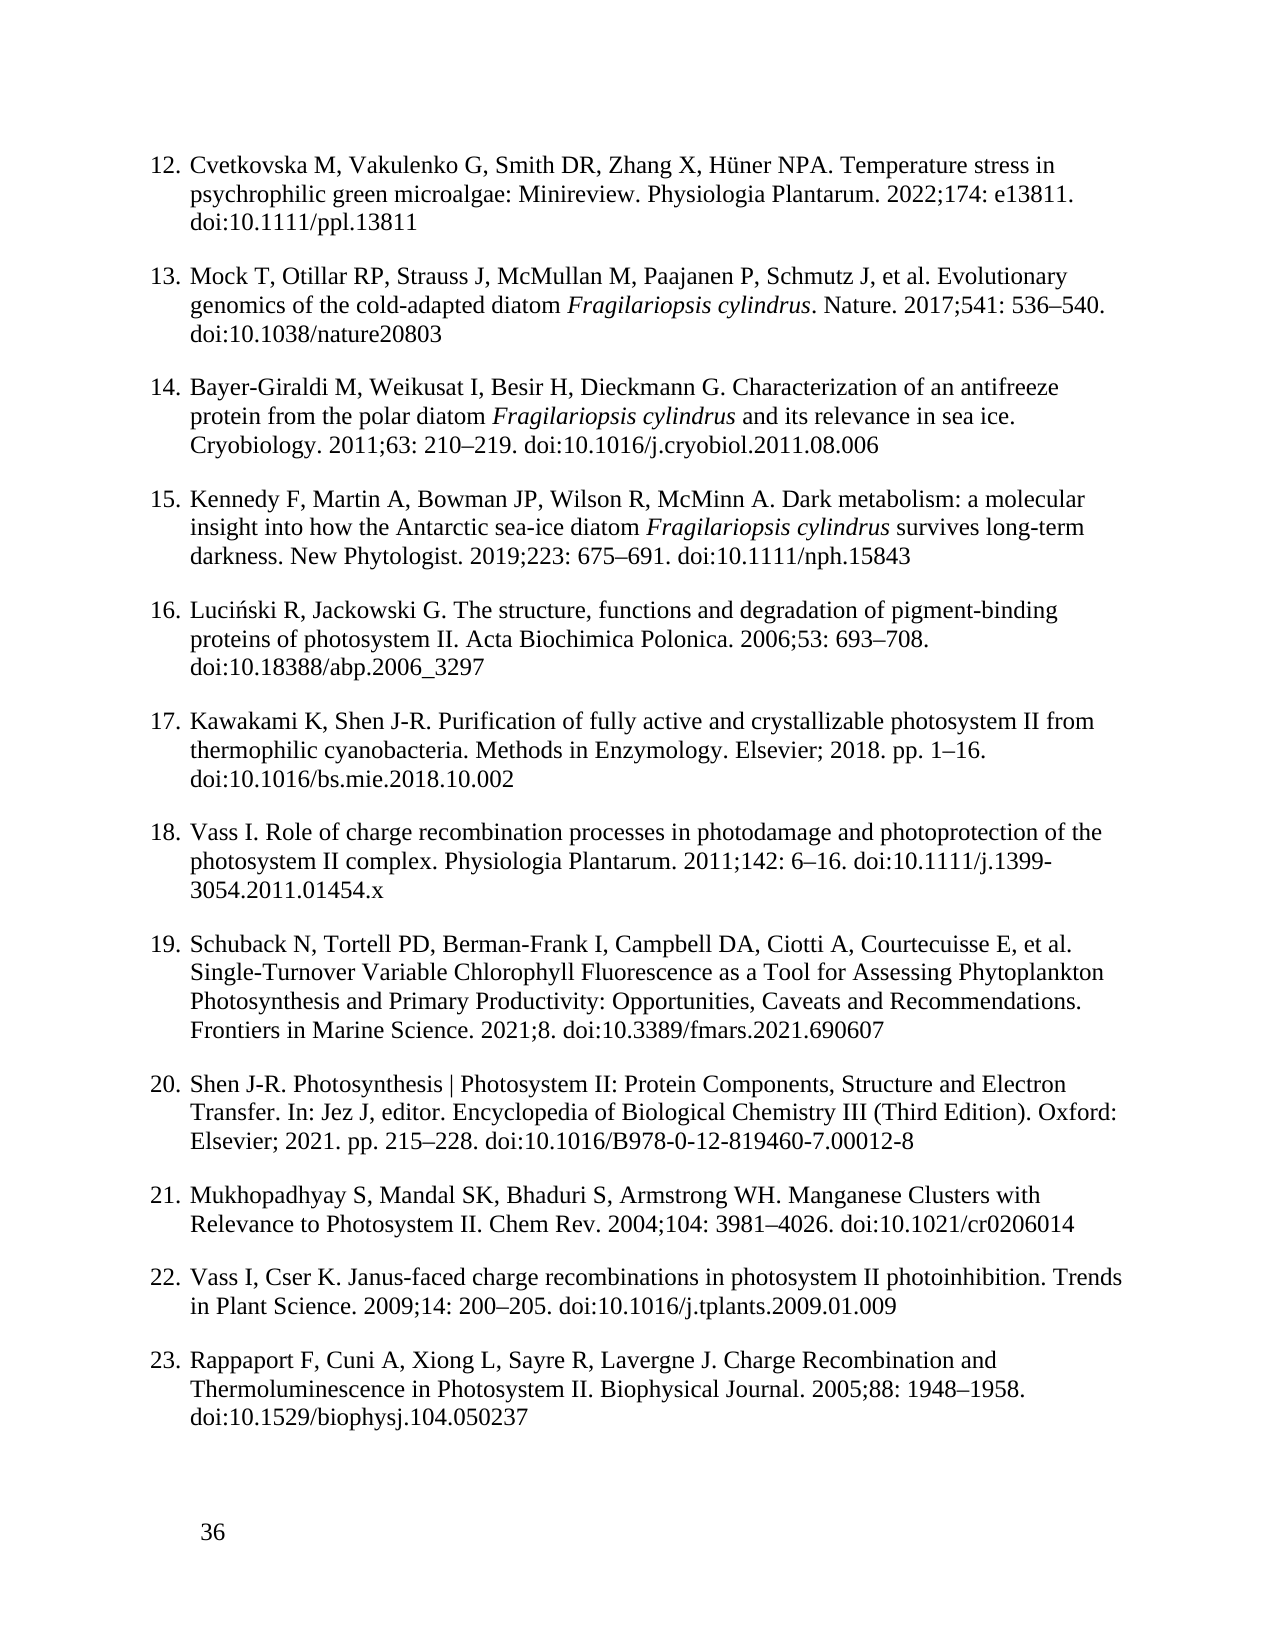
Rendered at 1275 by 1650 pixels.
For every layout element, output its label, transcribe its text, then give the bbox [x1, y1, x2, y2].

text 14. Bayer-Giraldi M, Weikusat I, Besir H, Dieckmann G. Characterization of an antifreeze protein from the polar diatom Fragilariopsis cylindrus and its relevance in sea ice. Cryobiology. 2011;63: 210–219. doi:10.1016/j.cryobiol.2011.08.006 [150, 372, 1125, 459]
text 16. Luciński R, Jackowski G. The structure, functions and degradation of pigment-binding proteins of photosystem II. Acta Biochimica Polonica. 2006;53: 693–708. doi:10.18388/abp.2006_3297 [150, 595, 1125, 681]
text 21. Mukhopadhyay S, Mandal SK, Bhaduri S, Armstrong WH. Manganese Clusters with Relevance to Photosystem II. Chem Rev. 2004;104: 3981–4026. doi:10.1021/cr0206014 [150, 1180, 1125, 1237]
text 13. Mock T, Otillar RP, Strauss J, McMullan M, Paajanen P, Schmutz J, et al. Evolutionary genomics of the cold-adapted diatom Fragilariopsis cylindrus. Nature. 2017;541: 536–540. doi:10.1038/nature20803 [150, 261, 1125, 347]
text 17. Kawakami K, Shen J-R. Purification of fully active and crystallizable photosystem II from thermophilic cyanobacteria. Methods in Enzymology. Elsevier; 2018. pp. 1–16. doi:10.1016/bs.mie.2018.10.002 [150, 706, 1125, 792]
text 15. Kennedy F, Martin A, Bowman JP, Wilson R, McMinn A. Dark metabolism: a molecular insight into how the Antarctic sea-ice diatom Fragilariopsis cylindrus survives long-term darkness. New Phytologist. 2019;223: 675–691. doi:10.1111/nph.15843 [150, 484, 1125, 570]
text 18. Vass I. Role of charge recombination processes in photodamage and photoprotection of the photosystem II complex. Physiologia Plantarum. 2011;142: 6–16. doi:10.1111/j.1399-3054.2011.01454.x [150, 817, 1125, 904]
text 12. Cvetkovska M, Vakulenko G, Smith DR, Zhang X, Hüner NPA. Temperature stress in psychrophilic green microalgae: Minireview. Physiologia Plantarum. 2022;174: e13811. doi:10.1111/ppl.13811 [150, 150, 1125, 236]
text 23. Rappaport F, Cuni A, Xiong L, Sayre R, Lavergne J. Charge Recombination and Thermoluminescence in Photosystem II. Biophysical Journal. 2005;88: 1948–1958. doi:10.1529/biophysj.104.050237 [150, 1345, 1125, 1431]
text 22. Vass I, Cser K. Janus-faced charge recombinations in photosystem II photoinhibition. Trends in Plant Science. 2009;14: 200–205. doi:10.1016/j.tplants.2009.01.009 [150, 1262, 1125, 1320]
text 20. Shen J-R. Photosynthesis | Photosystem II: Protein Components, Structure and Electron Transfer. In: Jez J, editor. Encyclopedia of Biological Chemistry III (Third Edition). Oxford: Elsevier; 2021. pp. 215–228. doi:10.1016/B978-0-12-819460-7.00012-8 [150, 1069, 1125, 1155]
text 19. Schuback N, Tortell PD, Berman-Frank I, Campbell DA, Ciotti A, Courtecuisse E, et al. Single-Turnover Variable Chlorophyll Fluorescence as a Tool for Assessing Phytoplankton Photosynthesis and Primary Productivity: Opportunities, Caveats and Recommendations. Frontiers in Marine Science. 2021;8. doi:10.3389/fmars.2021.690607 [150, 929, 1125, 1044]
